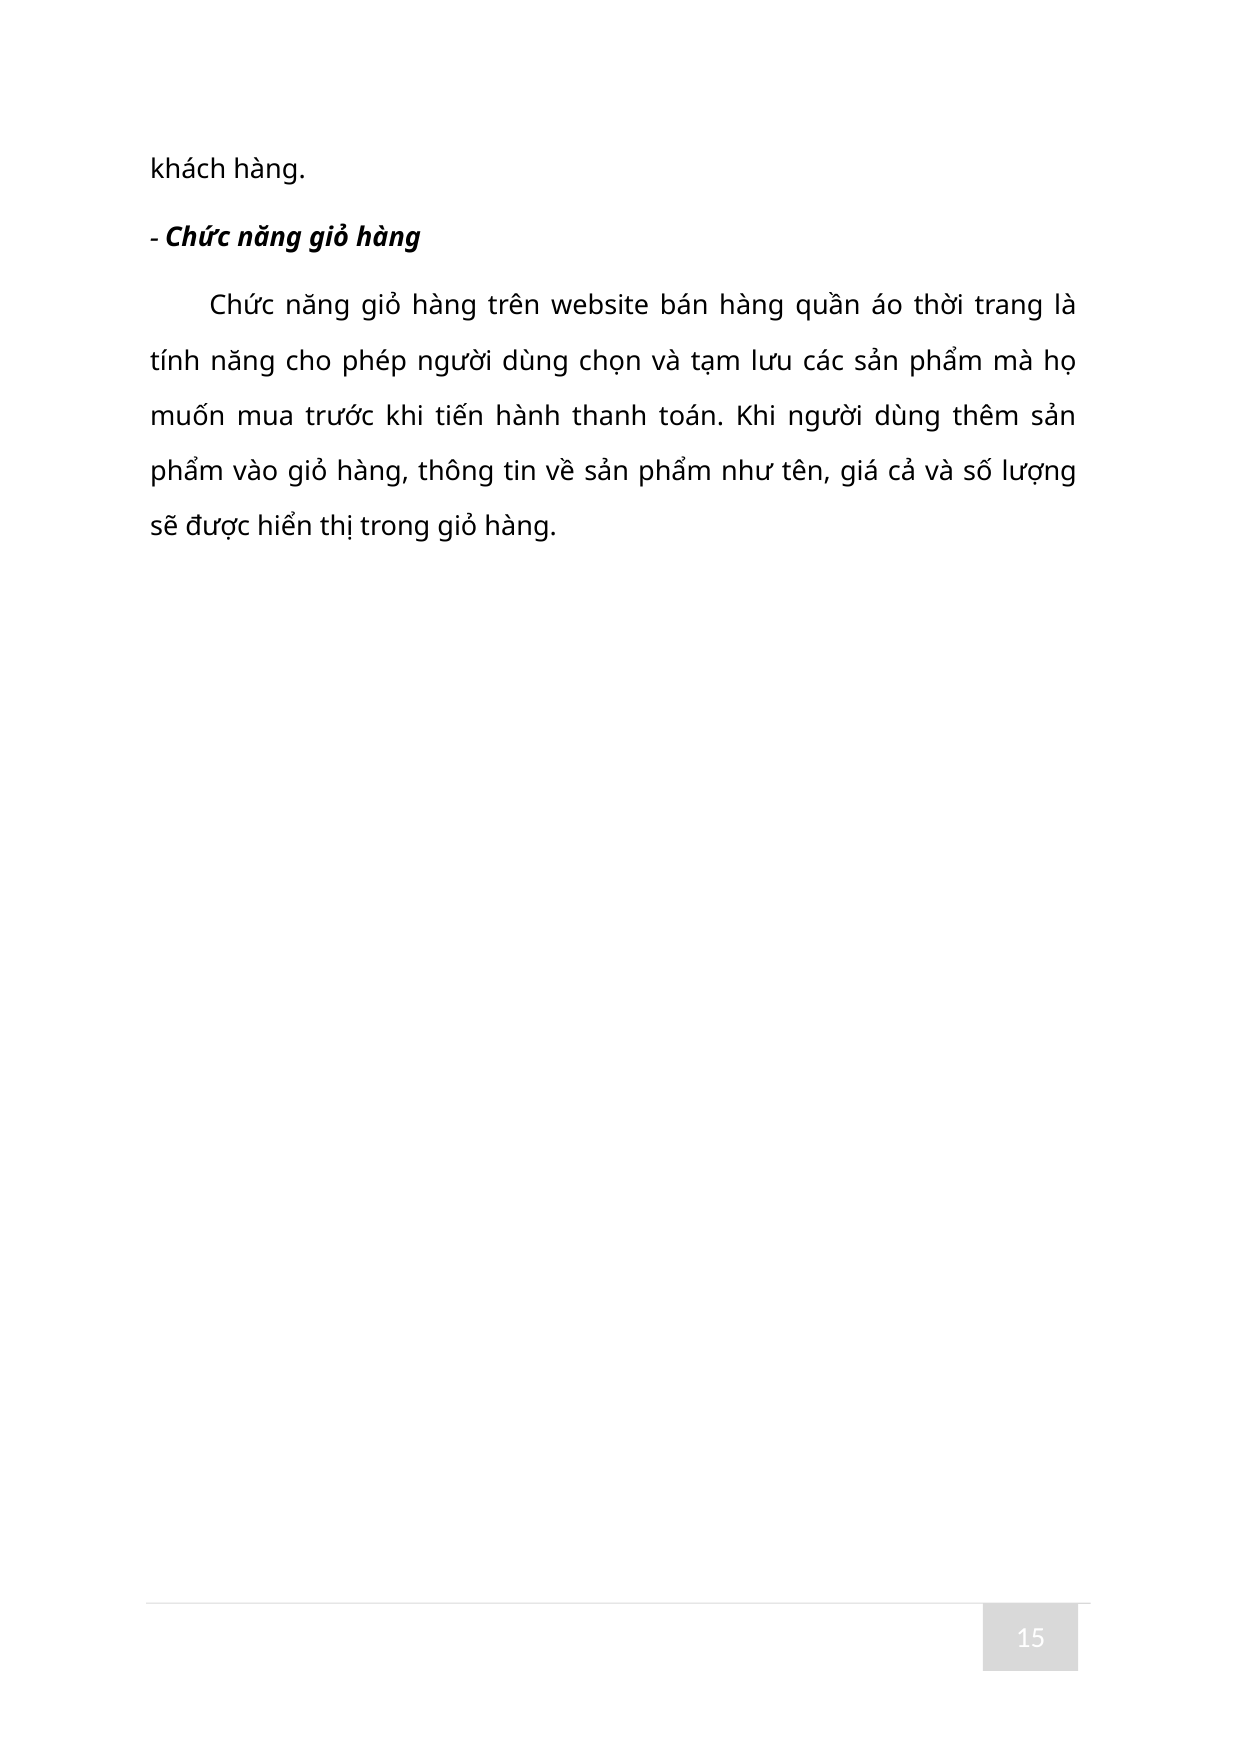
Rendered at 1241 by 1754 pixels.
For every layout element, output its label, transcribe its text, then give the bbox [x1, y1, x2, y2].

text Chức năng giỏ hàng trên website bán hàng quần áo thời trang là tính năng cho phép người dùng chọn và tạm lưu các sản phẩm mà họ muốn mua trước khi tiến hành thanh toán. Khi người dùng thêm sản phẩm vào giỏ hàng, thông tin về sản phẩm như tên, giá cả và số lượng sẽ được hiển thị trong giỏ hàng. [150, 286, 1078, 544]
list Chức năng giỏ hàng [150, 218, 1078, 255]
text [150, 150, 1078, 187]
